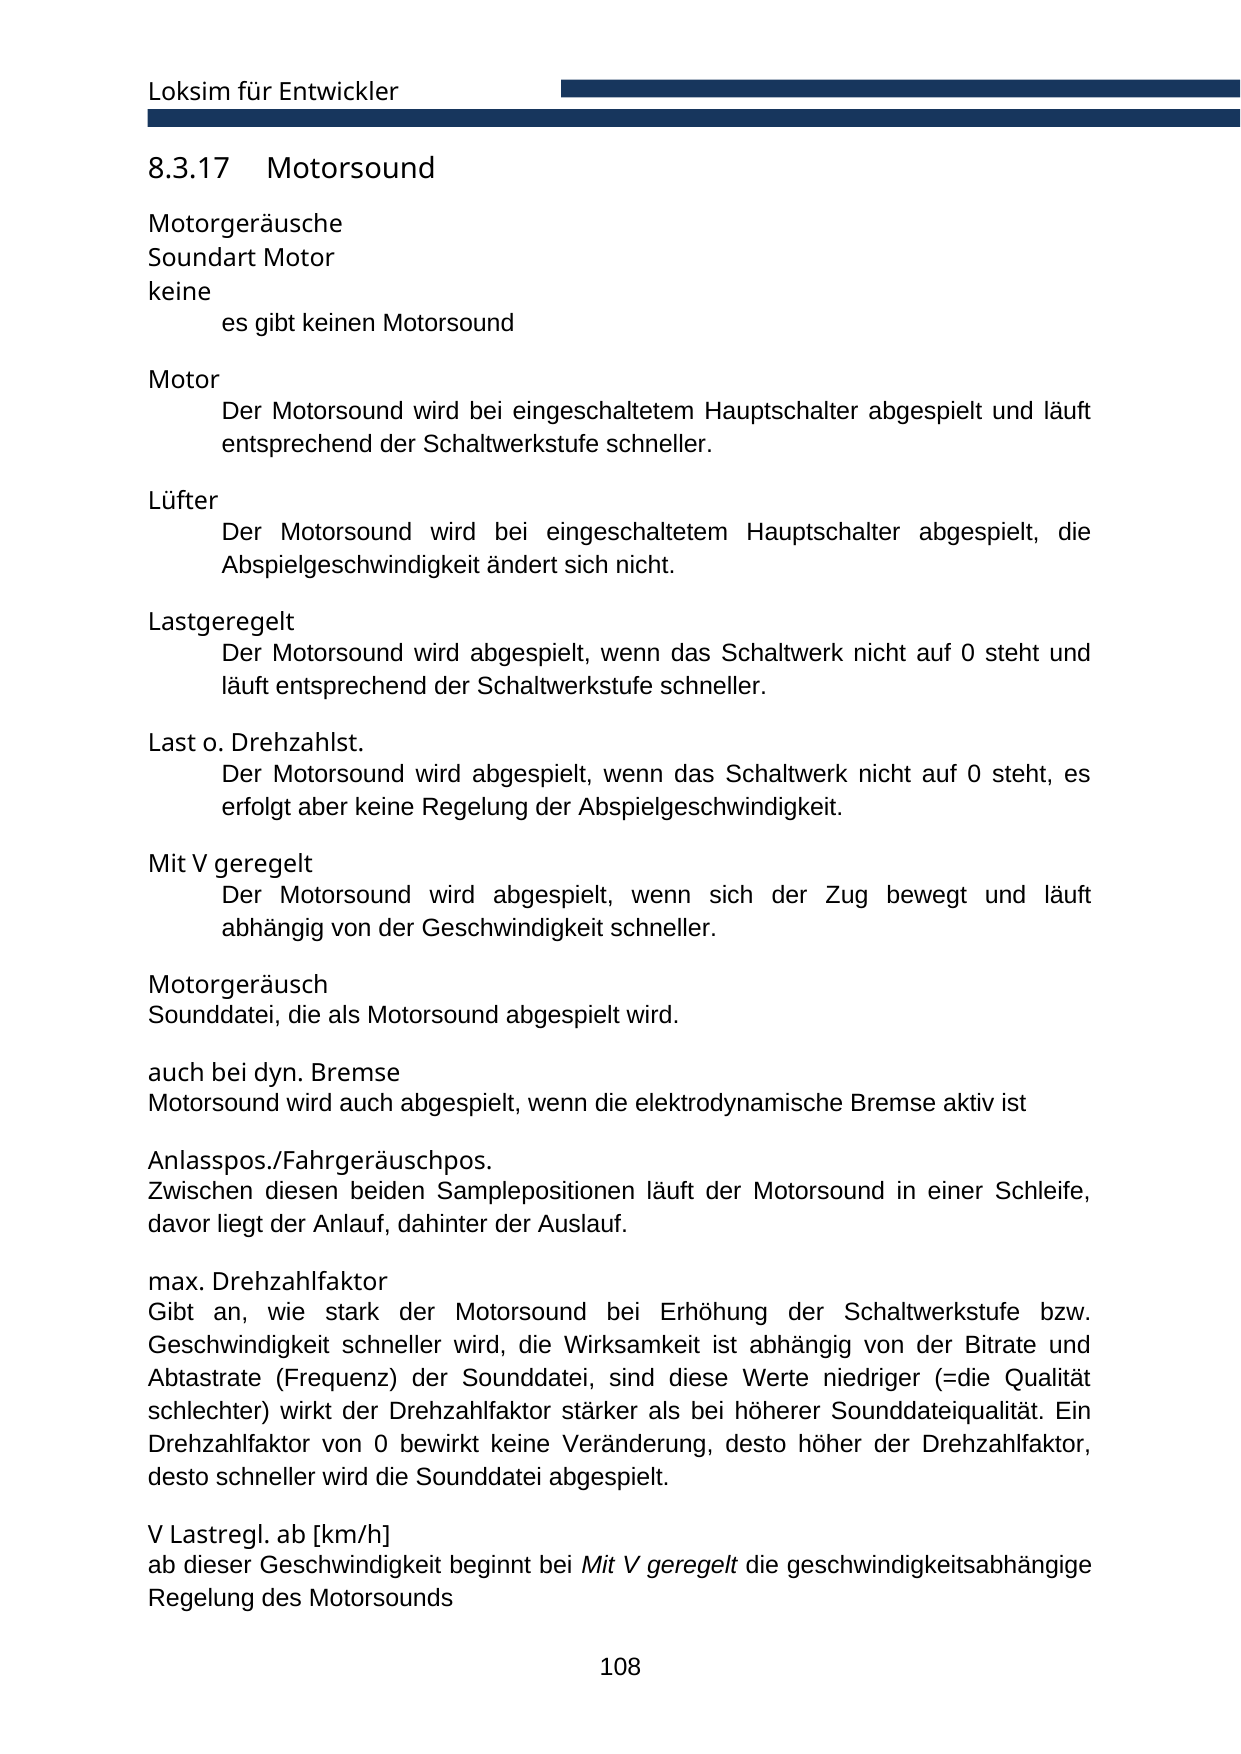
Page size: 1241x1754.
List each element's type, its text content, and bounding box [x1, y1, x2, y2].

text keine [148, 274, 1093, 308]
text Motor [148, 362, 1093, 396]
text Lüfter [148, 483, 1093, 517]
text Der Motorsound wird abgespielt, wenn das Schaltwerk nicht auf 0 steht, es erfolgt aber keine Regelung der Abspielgeschwindigkeit. [221, 759, 1093, 820]
text Gibt an, wie stark der Motorsound bei Erhöhung der Schaltwerkstufe bzw. Geschwindigkeit schneller wird, die Wirksamkeit ist abhängig von der Bitrate und Abtastrate (Frequenz) der Sounddatei, sind diese Werte niedriger (=die Qualität schlechter) wirkt der Drehzahlfaktor stärker als bei höherer Sounddateiqualität. Ein Drehzahlfaktor von 0 bewirkt keine Veränderung, desto höher der Drehzahlfaktor, desto schneller wird die Sounddatei abgespielt. [148, 1297, 1093, 1491]
text Motorsound wird auch abgespielt, wenn die elektrodynamische Bremse aktiv ist [148, 1088, 1093, 1117]
text Der Motorsound wird bei eingeschaltetem Hauptschalter abgespielt, die Abspielgeschwindigkeit ändert sich nicht. [221, 517, 1093, 578]
text Zwischen diesen beiden Samplepositionen läuft der Motorsound in einer Schleife, davor liegt der Anlauf, dahinter der Auslauf. [148, 1176, 1093, 1238]
text Motorgeräusch [148, 966, 1093, 1001]
text Anlasspos./Fahrgeräuschpos. [148, 1142, 1093, 1176]
text Der Motorsound wird abgespielt, wenn das Schaltwerk nicht auf 0 steht und läuft entsprechend der Schaltwerkstufe schneller. [221, 638, 1093, 699]
text Der Motorsound wird abgespielt, wenn sich der Zug bewegt und läuft abhängig von der Geschwindigkeit schneller. [221, 879, 1093, 941]
text Lastgeregelt [148, 604, 1093, 638]
text Motorgeräusche [148, 206, 1093, 240]
text Mit V geregelt [148, 846, 1093, 879]
text max. Drehzahlfaktor [148, 1263, 1093, 1297]
text es gibt keinen Motorsound [221, 308, 1093, 337]
text Soundart Motor [148, 240, 1093, 274]
text ab dieser Geschwindigkeit beginnt bei Mit V geregelt die geschwindigkeitsabhängige Regelung des Motorsounds [148, 1550, 1093, 1612]
text Der Motorsound wird bei eingeschaltetem Hauptschalter abgespielt und läuft entsprechend der Schaltwerkstufe schneller. [221, 396, 1093, 458]
subtitle Motorsound [148, 148, 1093, 187]
text auch bei dyn. Bremse [148, 1054, 1093, 1088]
text V Lastregl. ab [km/h] [148, 1516, 1093, 1550]
text Sounddatei, die als Motorsound abgespielt wird. [148, 1001, 1093, 1029]
text Last o. Drehzahlst. [148, 724, 1093, 759]
